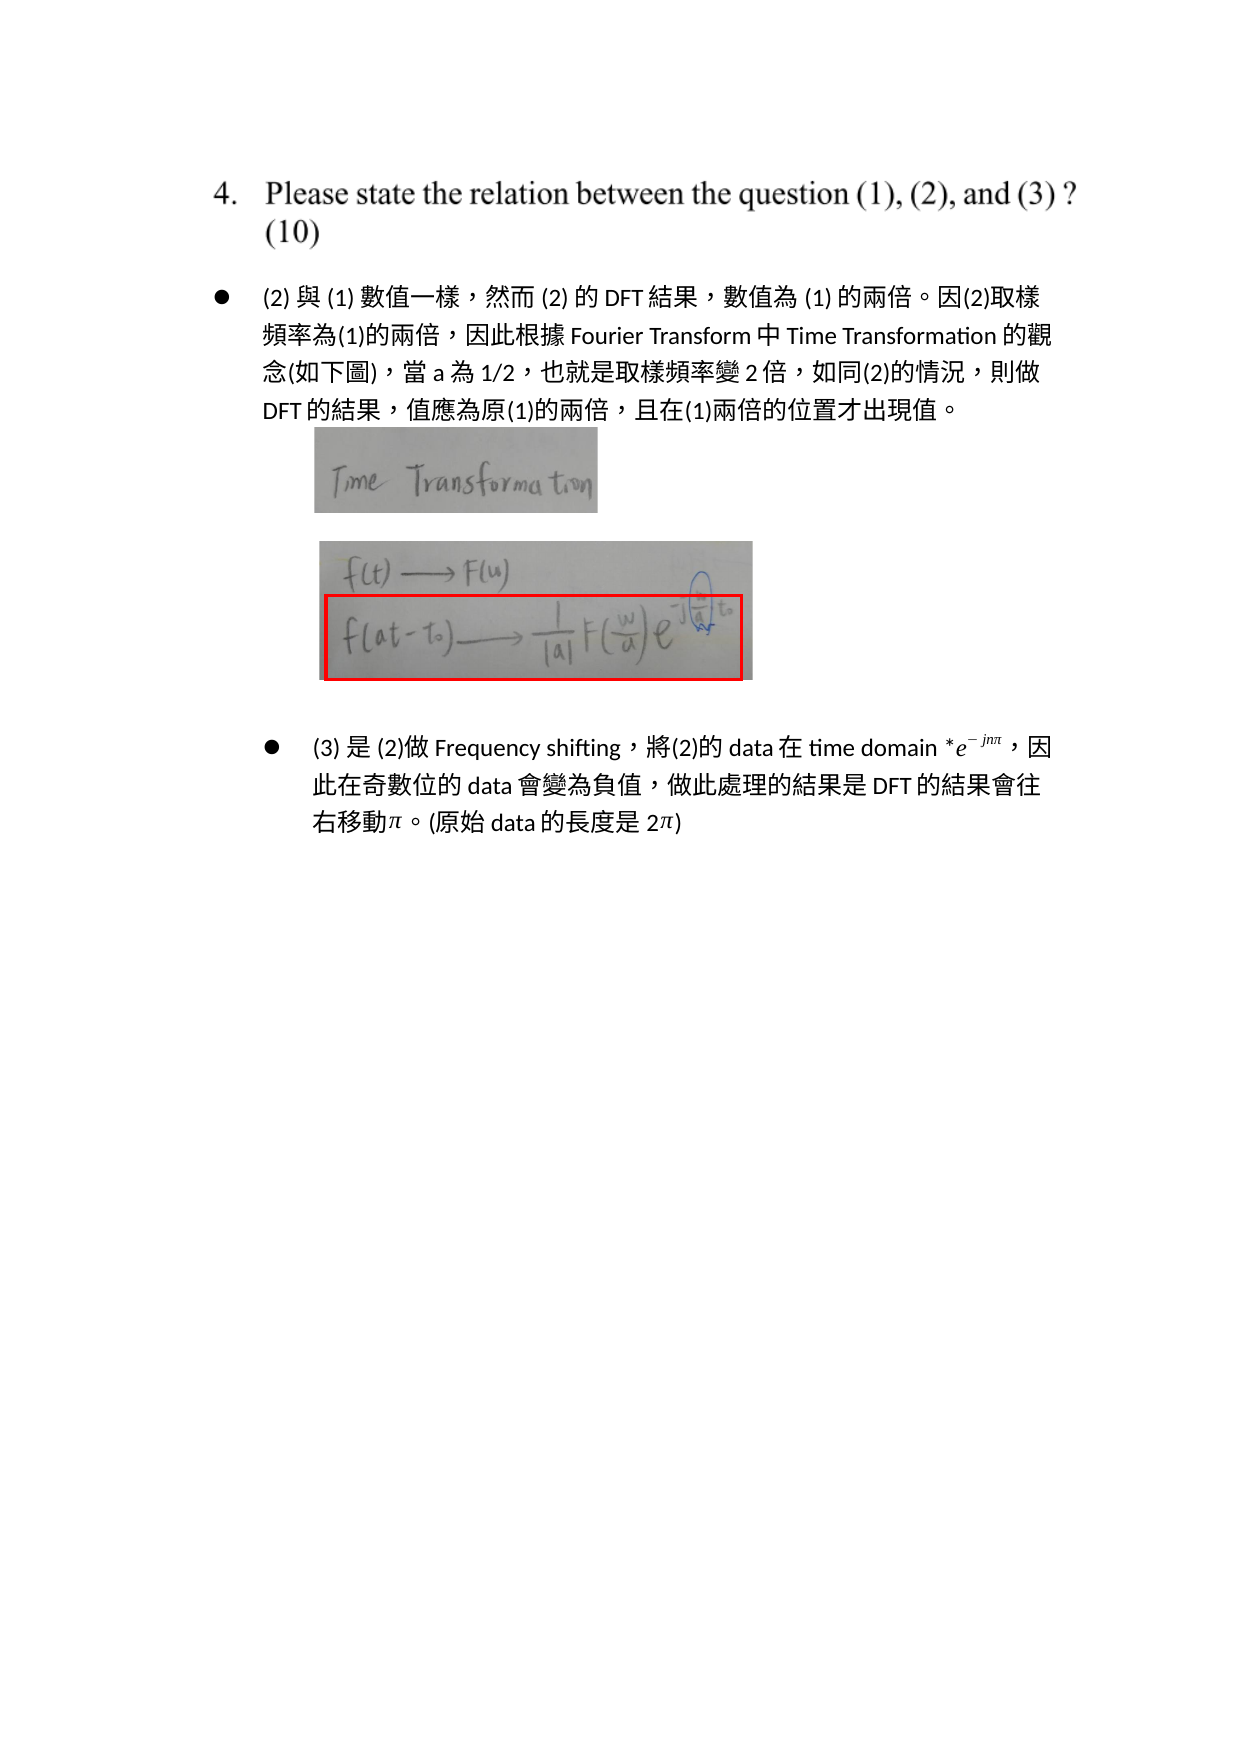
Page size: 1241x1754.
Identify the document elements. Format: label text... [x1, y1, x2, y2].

picture [187, 164, 1093, 258]
picture [314, 427, 598, 513]
picture [328, 597, 740, 678]
list (2) 與 (1) 數值一樣，然而 (2) 的DFT結果，數值為 (1) 的兩倍。因(2)取樣頻率為(1)的兩倍，因此根據Fourier Transform中Time Transformation的觀念(如下圖)，當a為1/2，也就是取樣頻率變2倍，如同(2)的情況，則做DFT的結果，值應為原(1)的兩倍，且在(1)兩倍的位置才出現值。 [212, 277, 1053, 427]
list (3) 是 (2)做Frequency shifting，將(2)的data在time domain *，因此在奇數位的data會變為負值，做此處理的結果是DFT的結果會往右移動。(原始data的長度是 2) [262, 727, 1053, 839]
picture [319, 541, 753, 680]
